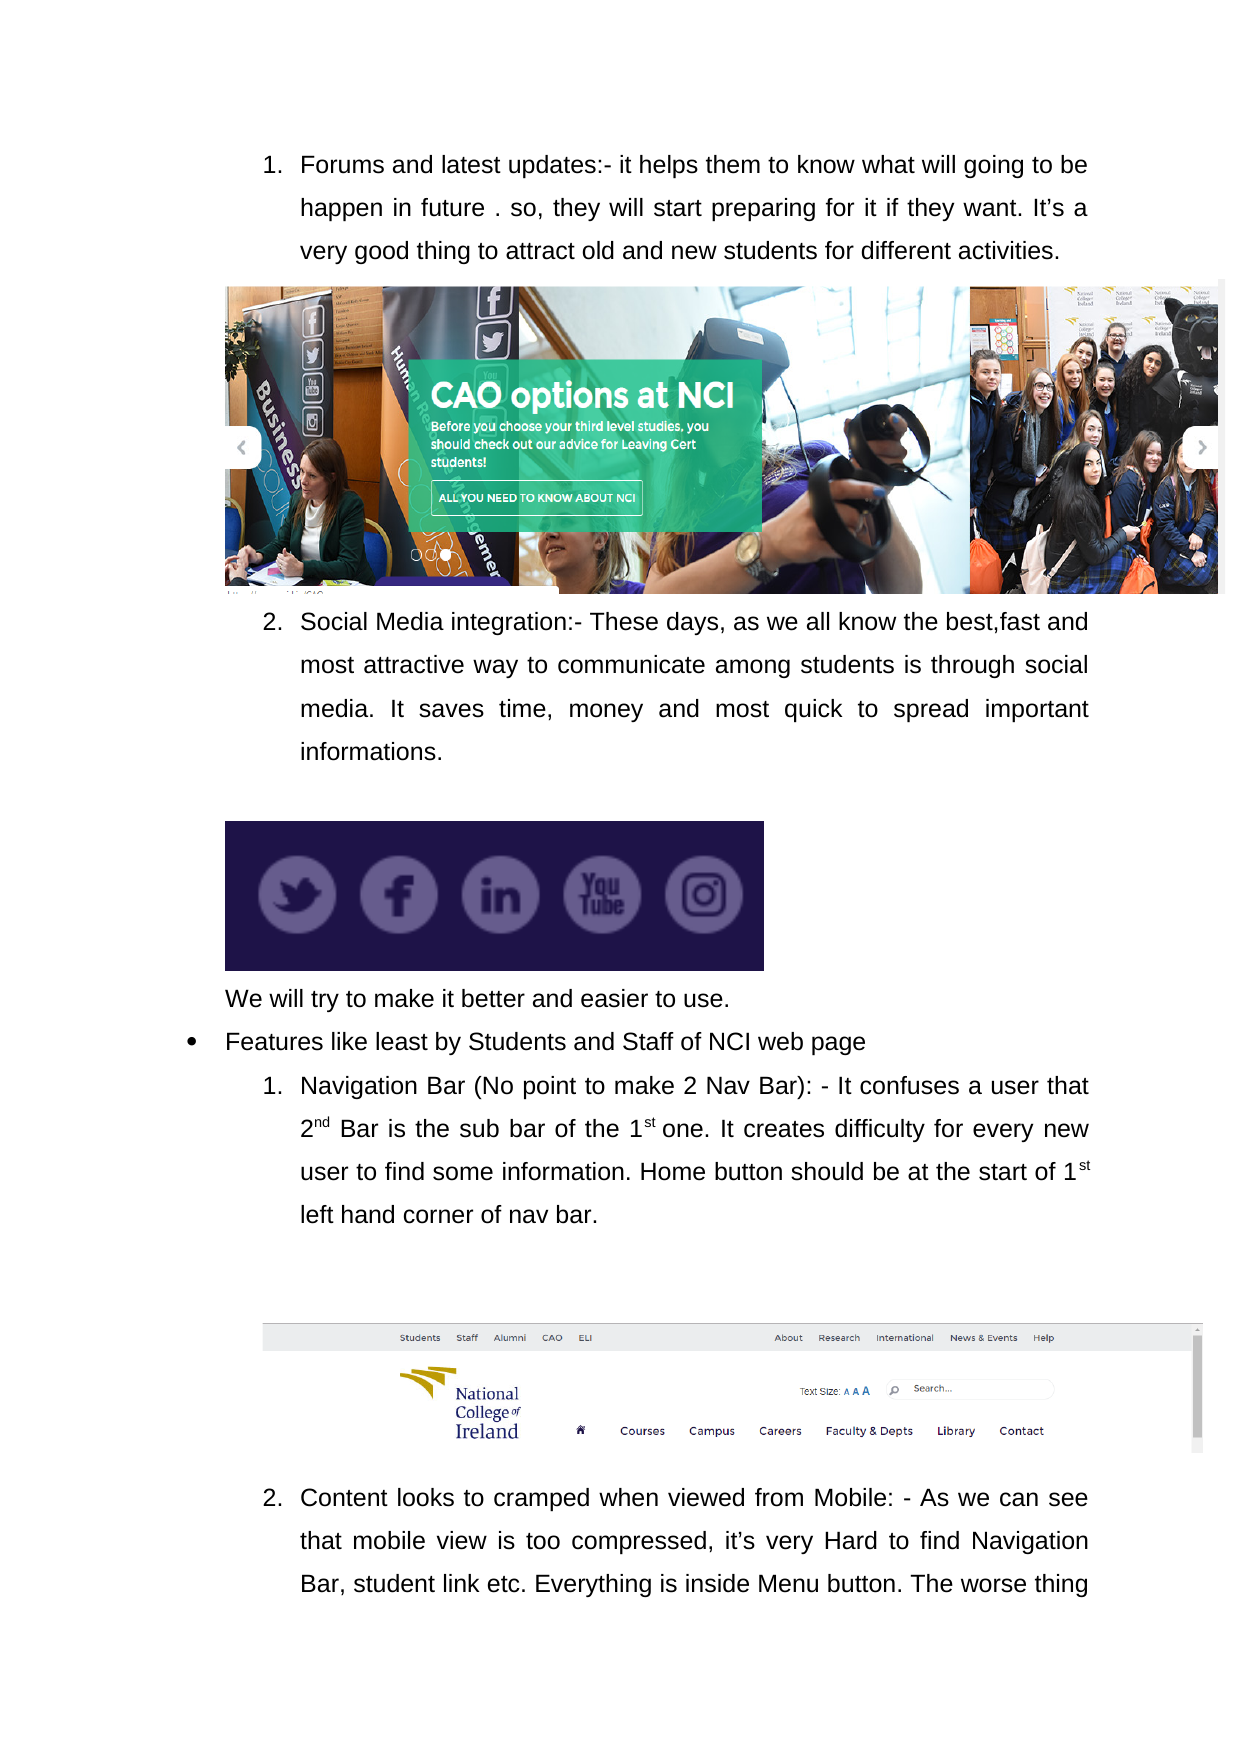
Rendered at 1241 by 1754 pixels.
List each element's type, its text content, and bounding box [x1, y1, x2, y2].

list We will try to make it better and easier to use. [225, 984, 1090, 1013]
list Navigation Bar (No point to make 2 Nav Bar): - It confuses a user that 2nd Bar is the sub bar of the 1st one. It creates difficulty for every new user to find some information. Home button should be at the start of 1st left hand corner of nav bar. [262, 1071, 1090, 1229]
list Features like least by Students and Staff of NCI web page [187, 1027, 1090, 1056]
picture [225, 821, 764, 971]
list Social Media integration:- These days, as we all know the best,fast and most attractive way to communicate among students is through social media. It saves time, money and most quick to spread important informations. [262, 607, 1090, 766]
list Forums and latest updates:- it helps them to know what will going to be happen in future . so, they will start preparing for it if they want. It’s a very good thing to attract old and new students for different activities. [262, 150, 1090, 265]
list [262, 1483, 1090, 1598]
picture [262, 1319, 1203, 1453]
picture [225, 279, 1226, 594]
